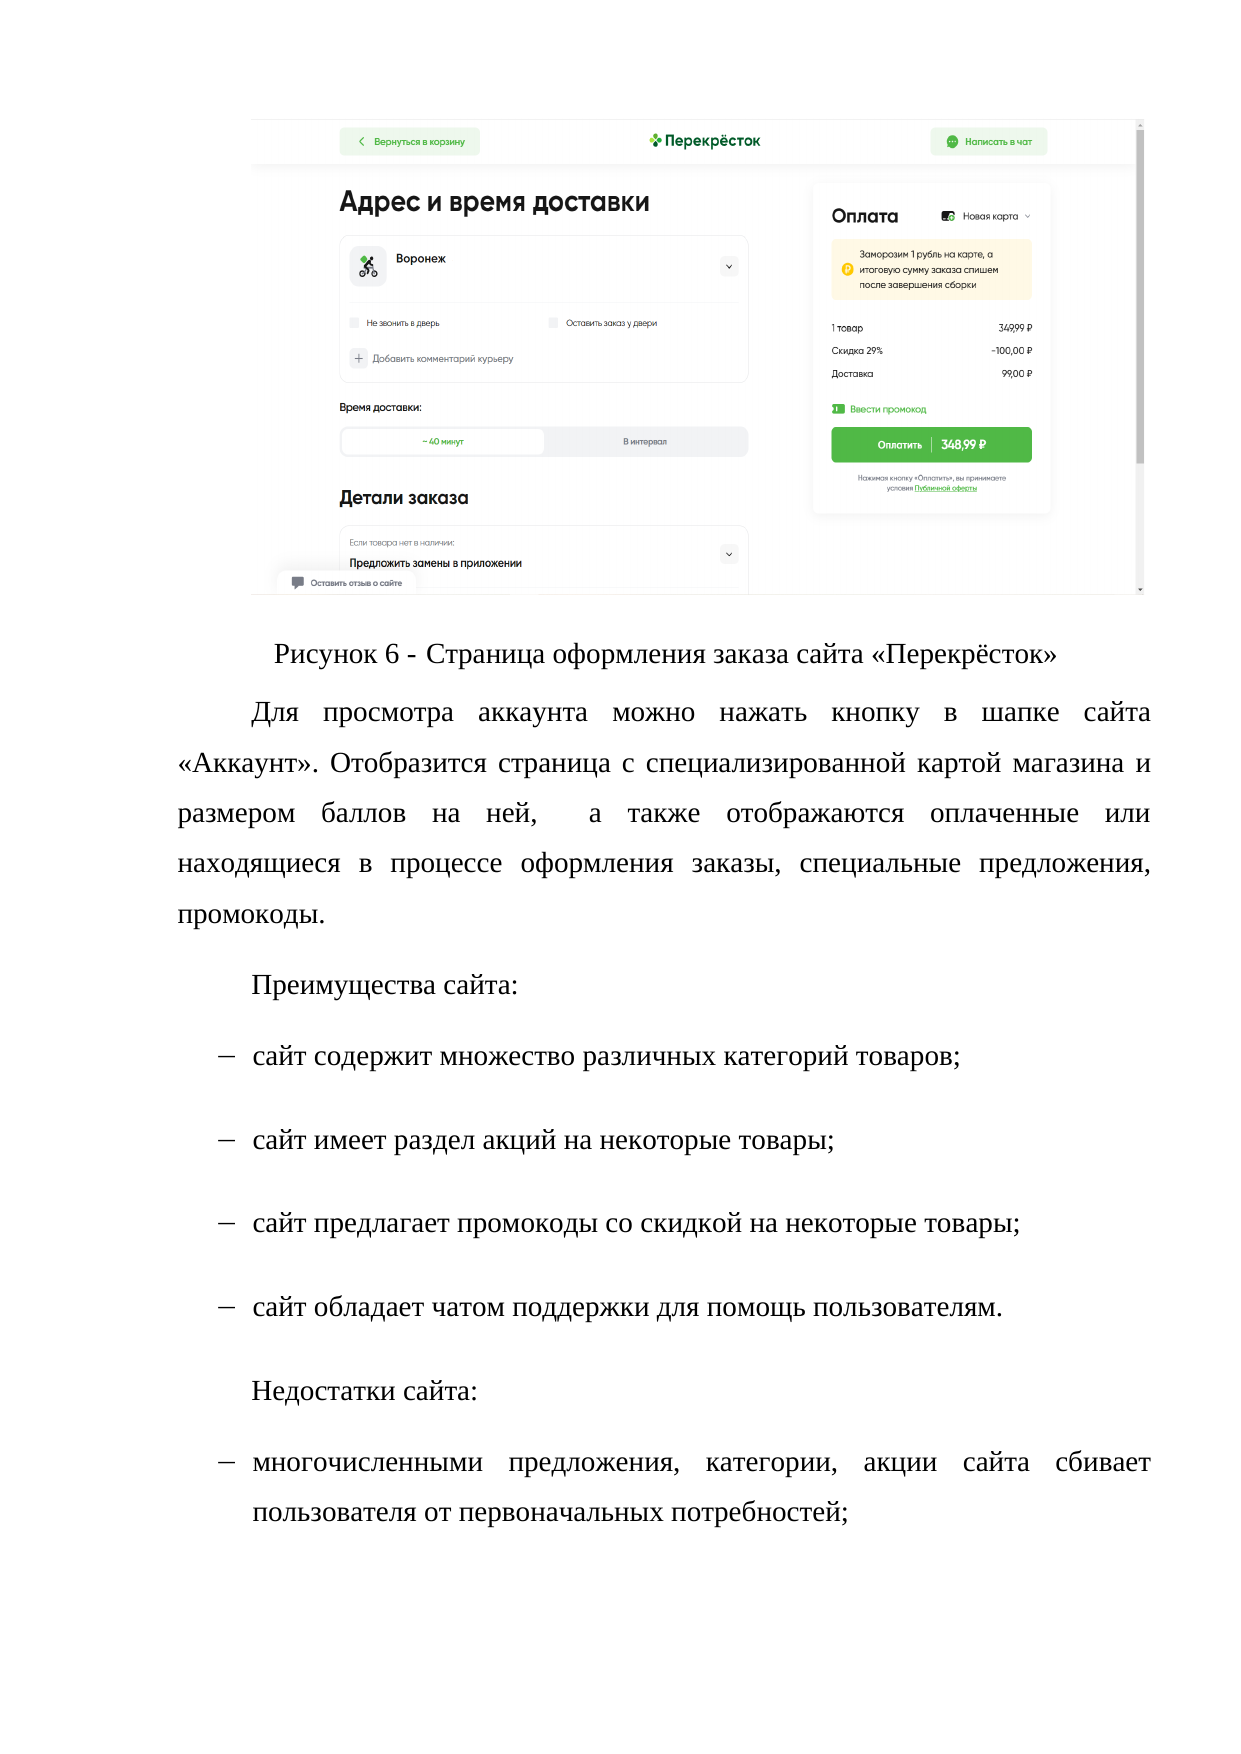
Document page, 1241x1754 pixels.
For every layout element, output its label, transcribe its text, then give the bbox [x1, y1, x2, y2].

text Для просмотра аккаунта можно нажать кнопку в шапке сайта «Аккаунт». Отобразится страница с специализированной картой магазина и размером баллов на ней, а также отображаются оплаченные или находящиеся в процессе оформления заказы, специальные предложения, промокоды. [177, 694, 1152, 929]
text сайт обладает чатом поддержки для помощь пользователям. [215, 1289, 1152, 1323]
text Страница оформления заказа сайта «Перекрёсток» [251, 636, 1152, 669]
text сайт имеет раздел акций на некоторые товары; [215, 1122, 1152, 1155]
text Преимущества сайта: [177, 967, 1152, 1000]
text сайт предлагает промокоды со скидкой на некоторые товары; [215, 1206, 1152, 1239]
text сайт содержит множество различных категорий товаров; [215, 1038, 1152, 1072]
text Недостатки сайта: [177, 1373, 1152, 1407]
picture [251, 118, 1145, 595]
text многочисленными предложения, категории, акции сайта сбивает пользователя от первоначальных потребностей; [215, 1444, 1152, 1528]
